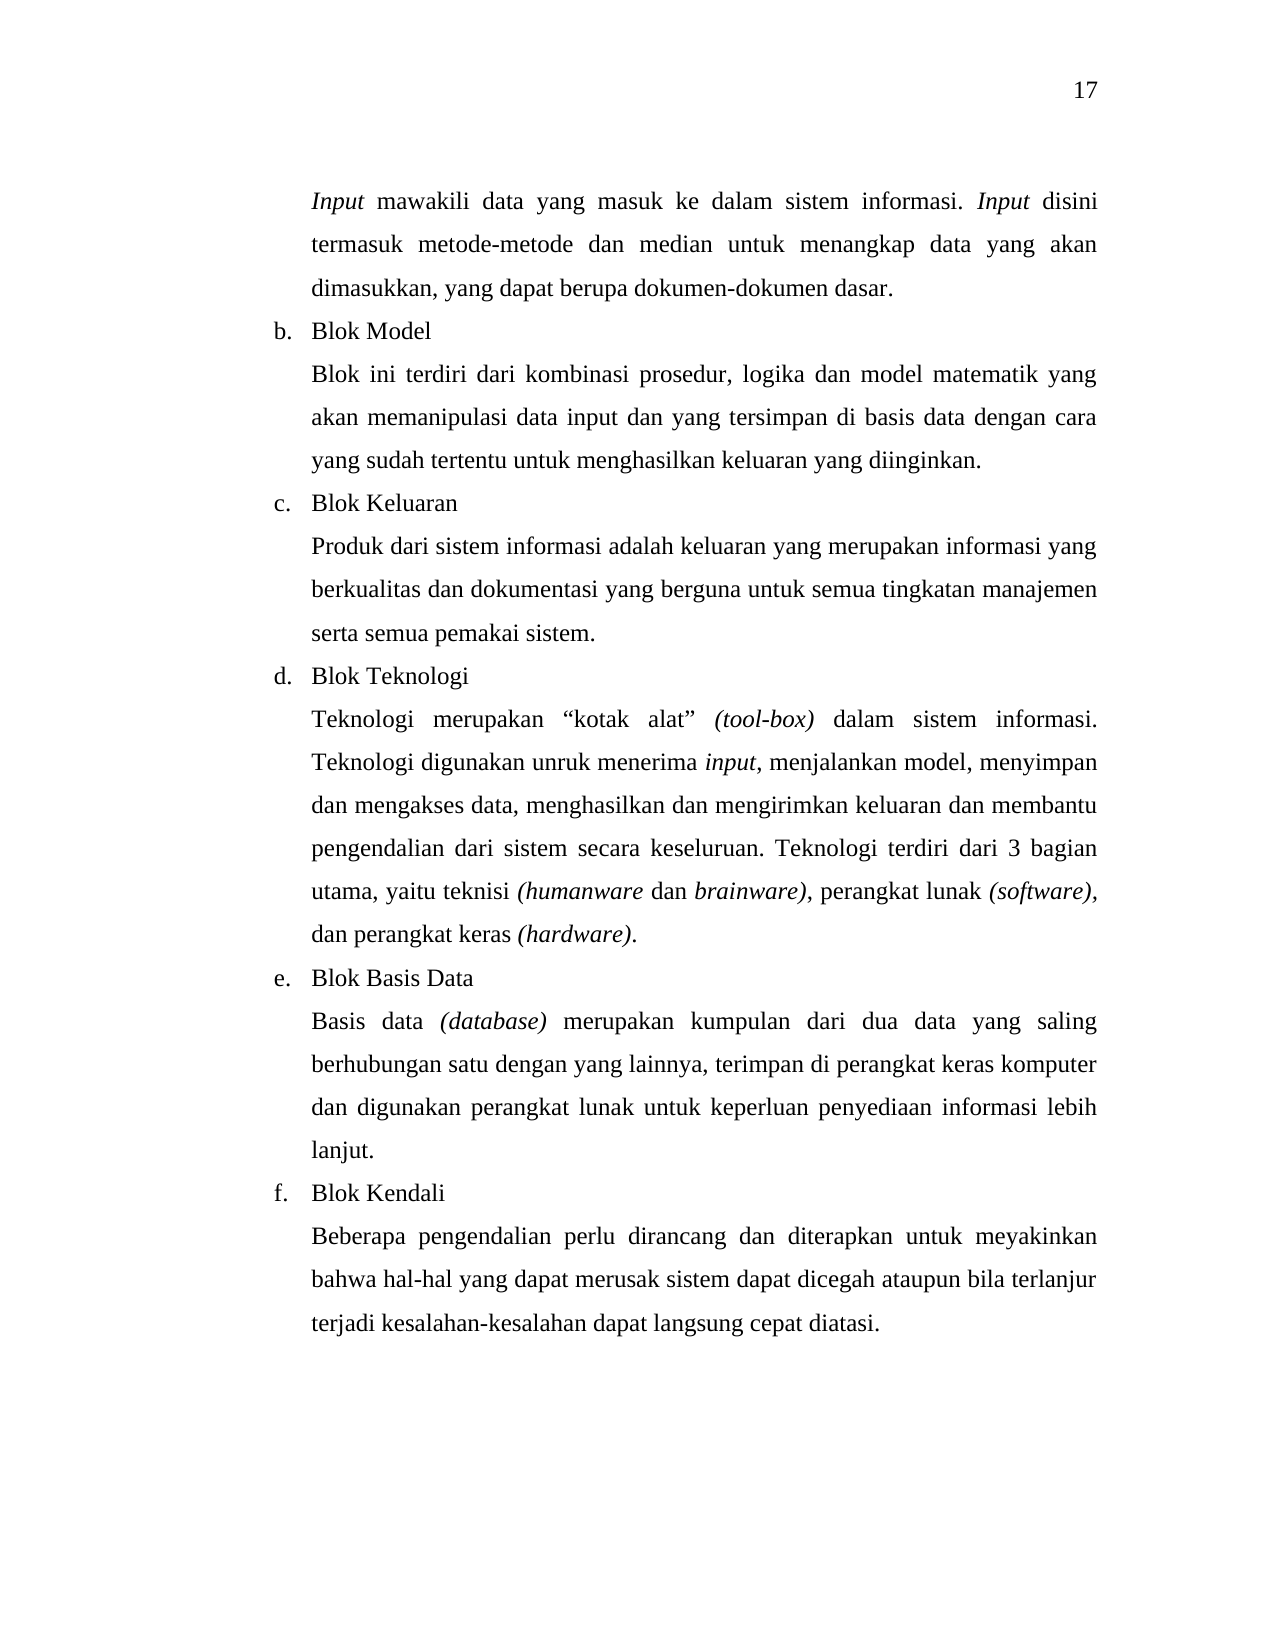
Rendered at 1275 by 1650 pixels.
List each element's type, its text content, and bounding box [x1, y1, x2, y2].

text Blok ini terdiri dari kombinasi prosedur, logika dan model matematik yang akan memanipulasi data input dan yang tersimpan di basis data dengan cara yang sudah tertentu untuk menghasilkan keluaran yang diinginkan. [311, 359, 1098, 474]
list Blok Model [274, 316, 1098, 344]
text Teknologi merupakan “kotak alat” (tool-box) dalam sistem informasi. Teknologi digunakan unruk menerima input, menjalankan model, menyimpan dan mengakses data, menghasilkan dan mengirimkan keluaran dan membantu pengendalian dari sistem secara keseluruan. Teknologi terdiri dari 3 bagian utama, yaitu teknisi (humanware dan brainware), perangkat lunak (software), dan perangkat keras (hardware). [311, 704, 1098, 948]
list Blok Teknologi [274, 661, 1098, 689]
text Produk dari sistem informasi adalah keluaran yang merupakan informasi yang berkualitas dan dokumentasi yang berguna untuk semua tingkatan manajemen serta semua pemakai sistem. [311, 531, 1098, 646]
text Beberapa pengendalian perlu dirancang dan diterapkan untuk meyakinkan bahwa hal-hal yang dapat merusak sistem dapat dicegah ataupun bila terlanjur terjadi kesalahan-kesalahan dapat langsung cepat diatasi. [311, 1221, 1098, 1336]
text Input mawakili data yang masuk ke dalam sistem informasi. Input disini termasuk metode-metode dan median untuk menangkap data yang akan dimasukkan, yang dapat berupa dokumen-dokumen dasar. [311, 186, 1098, 301]
list Blok Kendali [274, 1178, 1098, 1207]
list Blok Basis Data [274, 963, 1098, 991]
text Basis data (database) merupakan kumpulan dari dua data yang saling berhubungan satu dengan yang lainnya, terimpan di perangkat keras komputer dan digunakan perangkat lunak untuk keperluan penyediaan informasi lebih lanjut. [311, 1006, 1098, 1164]
list Blok Keluaran [274, 488, 1098, 517]
